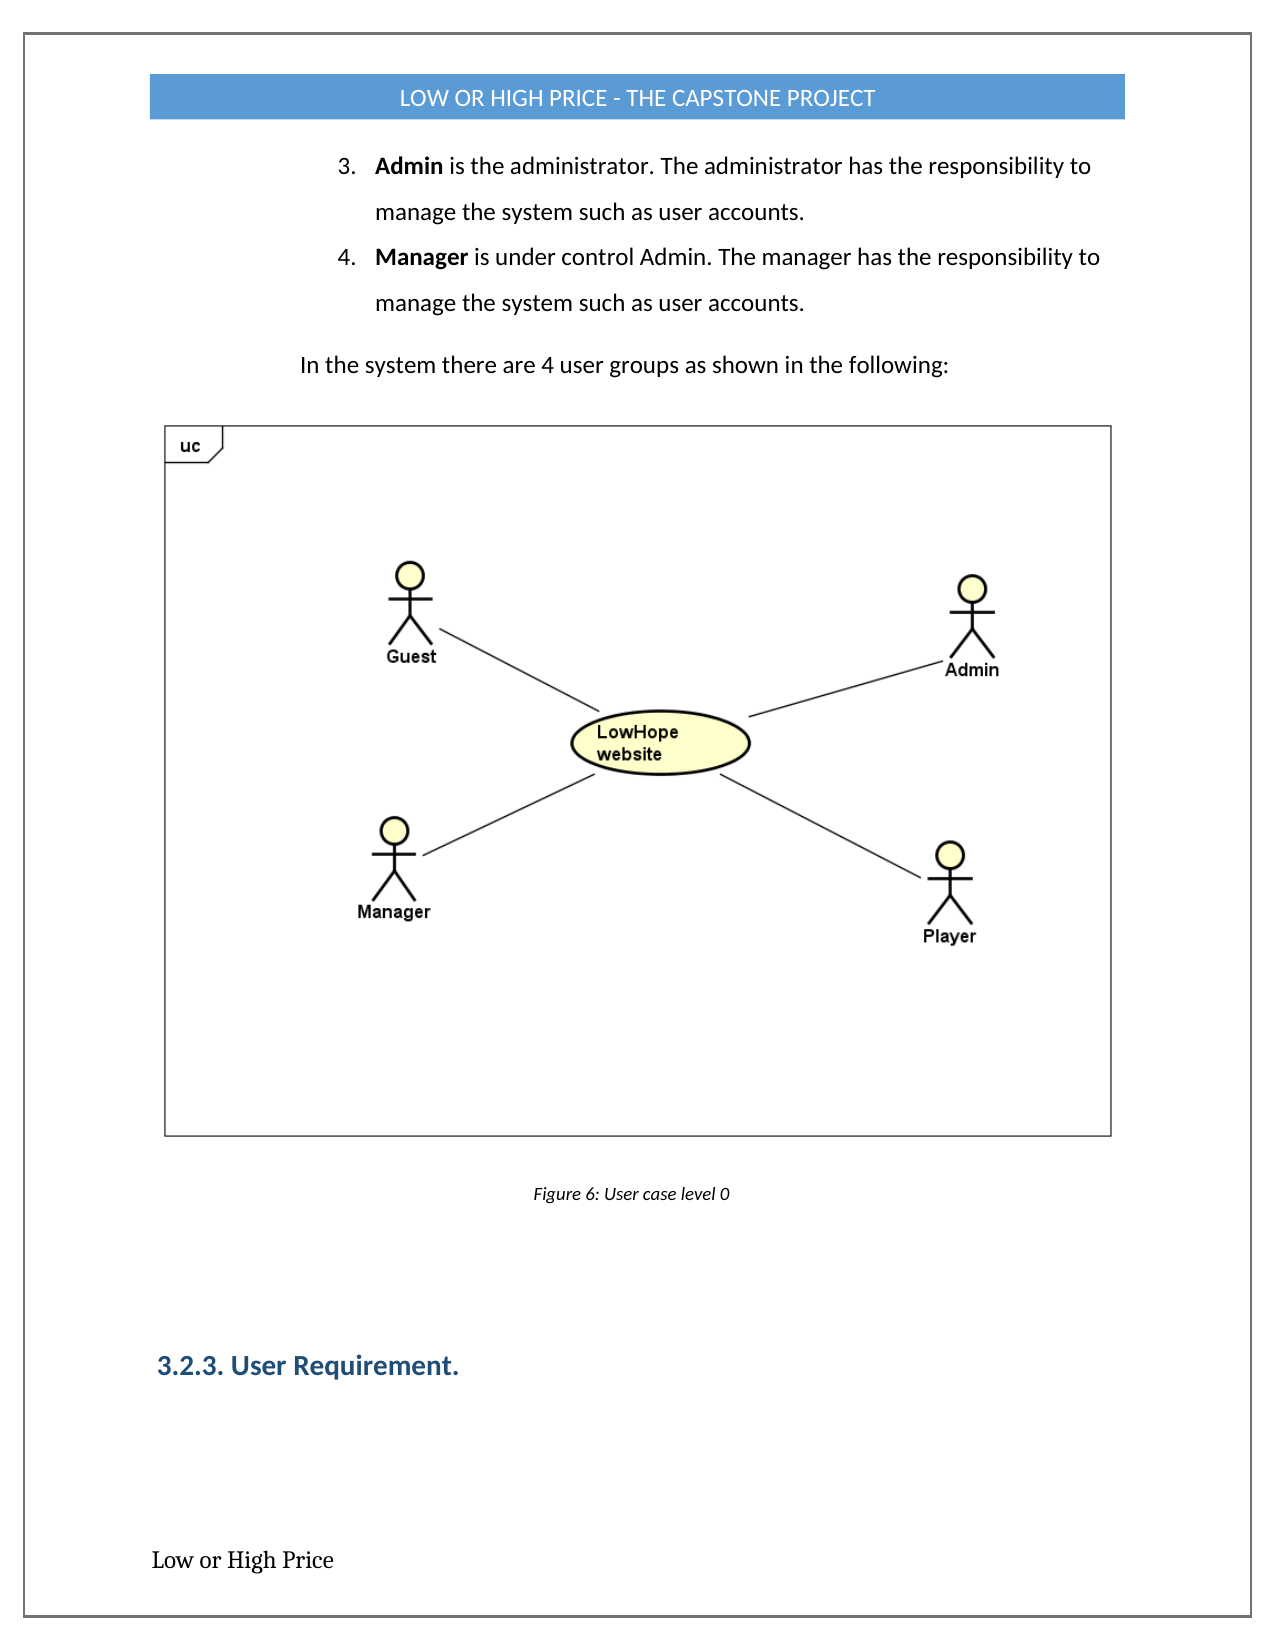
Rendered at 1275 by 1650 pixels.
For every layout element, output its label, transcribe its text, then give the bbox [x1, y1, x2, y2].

list Manager is under control Admin. The manager has the responsibility to manage the system such as user accounts. [337, 241, 1125, 318]
text In the system there are 4 user groups as shown in the following: [225, 349, 1125, 380]
list Admin is the administrator. The administrator has the responsibility to manage the system such as user accounts. [337, 150, 1125, 226]
subtitle 3.2.3. User Requirement. [150, 1347, 1125, 1383]
picture [150, 412, 1125, 1150]
text Figure 6: User case level 0 [525, 1182, 1125, 1204]
